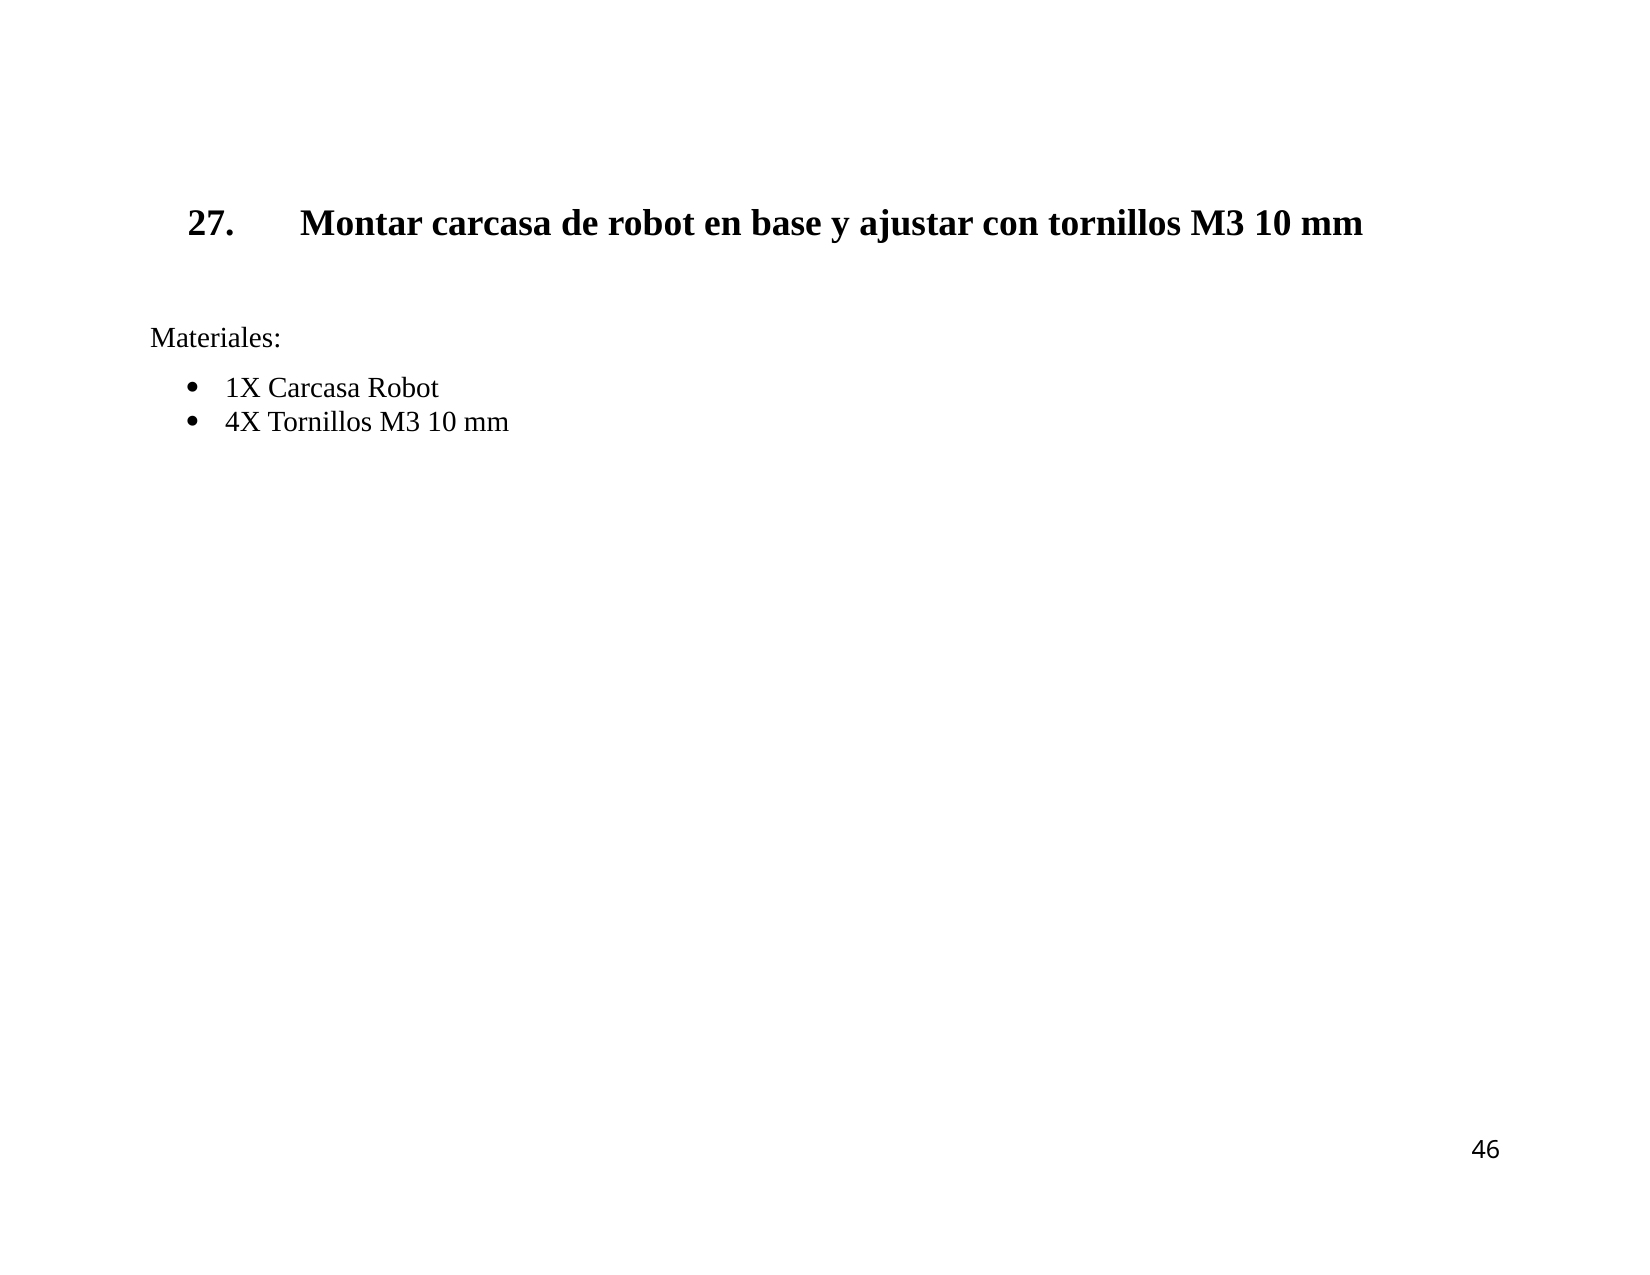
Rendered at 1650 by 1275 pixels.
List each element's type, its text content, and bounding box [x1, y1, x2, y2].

list 1X Carcasa Robot [187, 371, 1500, 404]
text Materiales: [150, 320, 1500, 354]
list 4X Tornillos M3 10 mm [187, 404, 1500, 438]
list Montar carcasa de robot en base y ajustar con tornillos M3 10 mm [187, 201, 1500, 244]
